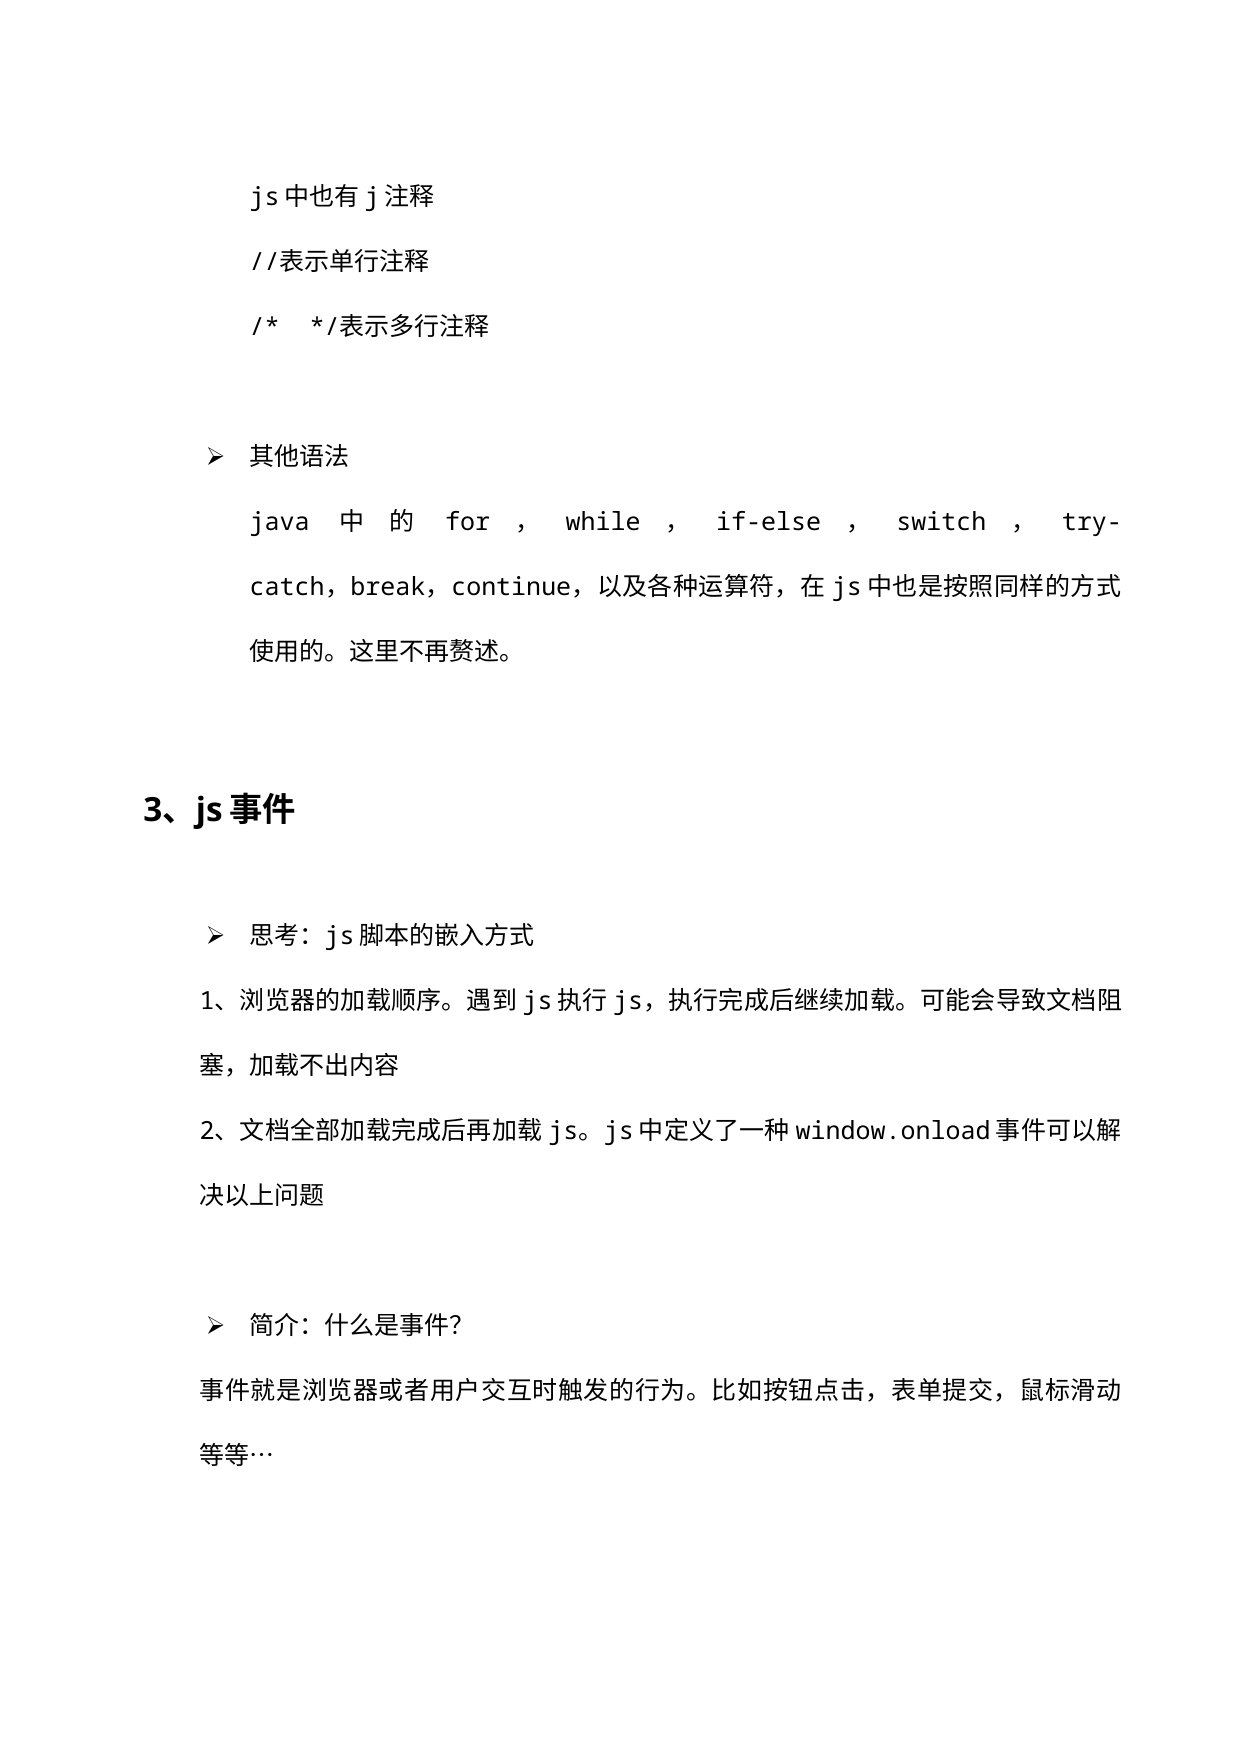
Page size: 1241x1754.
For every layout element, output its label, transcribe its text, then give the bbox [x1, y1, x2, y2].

list 事件就是浏览器或者用户交互时触发的行为。比如按钮点击，表单提交，鼠标滑动等等… [199, 1356, 1122, 1486]
list java中的for，while，if-else，switch，try-catch，break，continue，以及各种运算符，在js中也是按照同样的方式使用的。这里不再赘述。 [249, 487, 1122, 682]
list 1、浏览器的加载顺序。遇到js执行js，执行完成后继续加载。可能会导致文档阻塞，加载不出内容 [199, 966, 1122, 1096]
list 其他语法 [206, 422, 1122, 487]
subtitle 3、js事件 [143, 774, 1097, 839]
list js中也有j注释 [249, 162, 1122, 227]
list //表示单行注释 [249, 227, 1122, 292]
list 简介：什么是事件？ [206, 1291, 1122, 1356]
list /* */表示多行注释 [249, 292, 1122, 357]
list 2、文档全部加载完成后再加载js。js中定义了一种window.onload事件可以解决以上问题 [199, 1096, 1122, 1226]
list 思考：js脚本的嵌入方式 [206, 901, 1122, 966]
